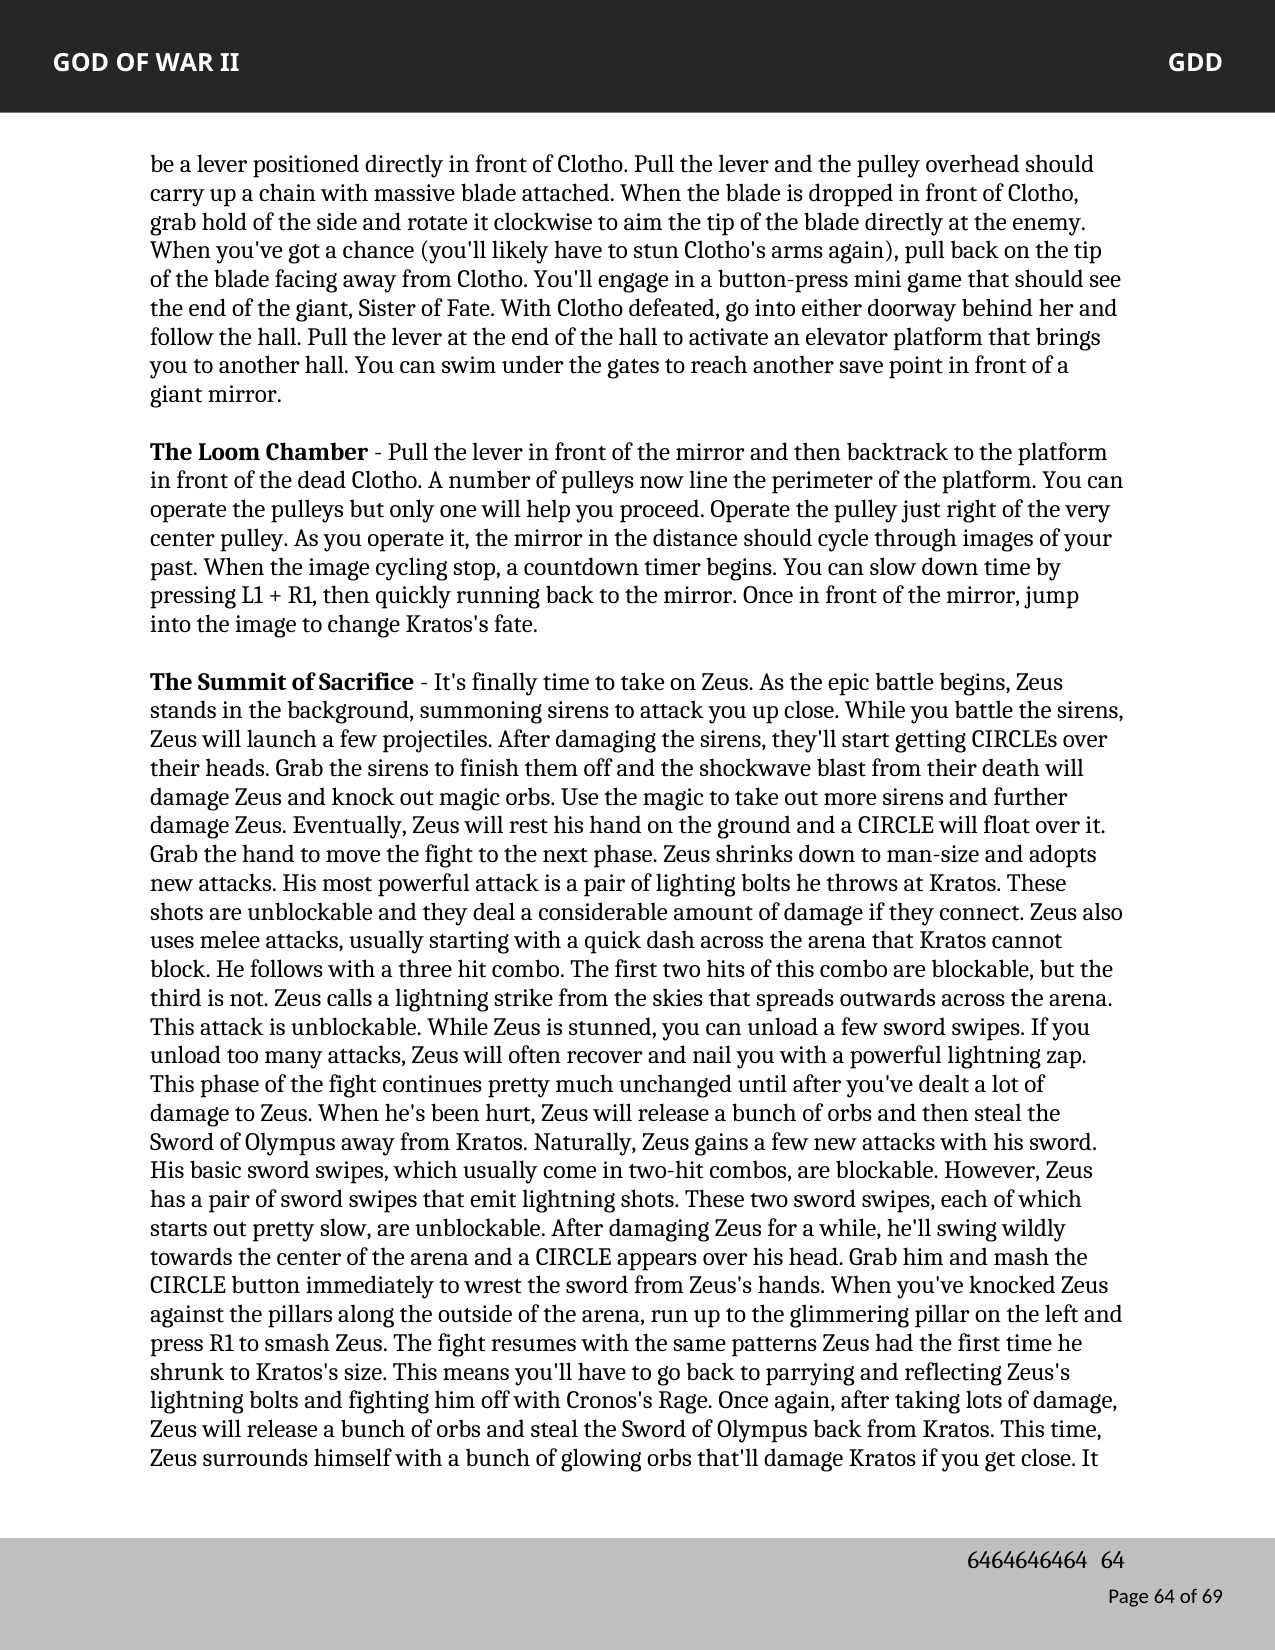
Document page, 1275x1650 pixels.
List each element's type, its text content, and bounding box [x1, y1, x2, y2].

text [150, 150, 1125, 409]
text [150, 667, 1125, 1472]
text The Loom Chamber - Pull the lever in front of the mirror and then backtrack to the platform in front of the dead Clotho. A number of pulleys now line the perimeter of the platform. You can operate the pulleys but only one will help you proceed. Operate the pulley just right of the very center pulley. As you operate it, the mirror in the distance should cycle through images of your past. When the image cycling stop, a countdown timer begins. You can slow down time by pressing L1 + R1, then quickly running back to the mirror. Once in front of the mirror, jump into the image to change Kratos's fate. [150, 437, 1125, 639]
